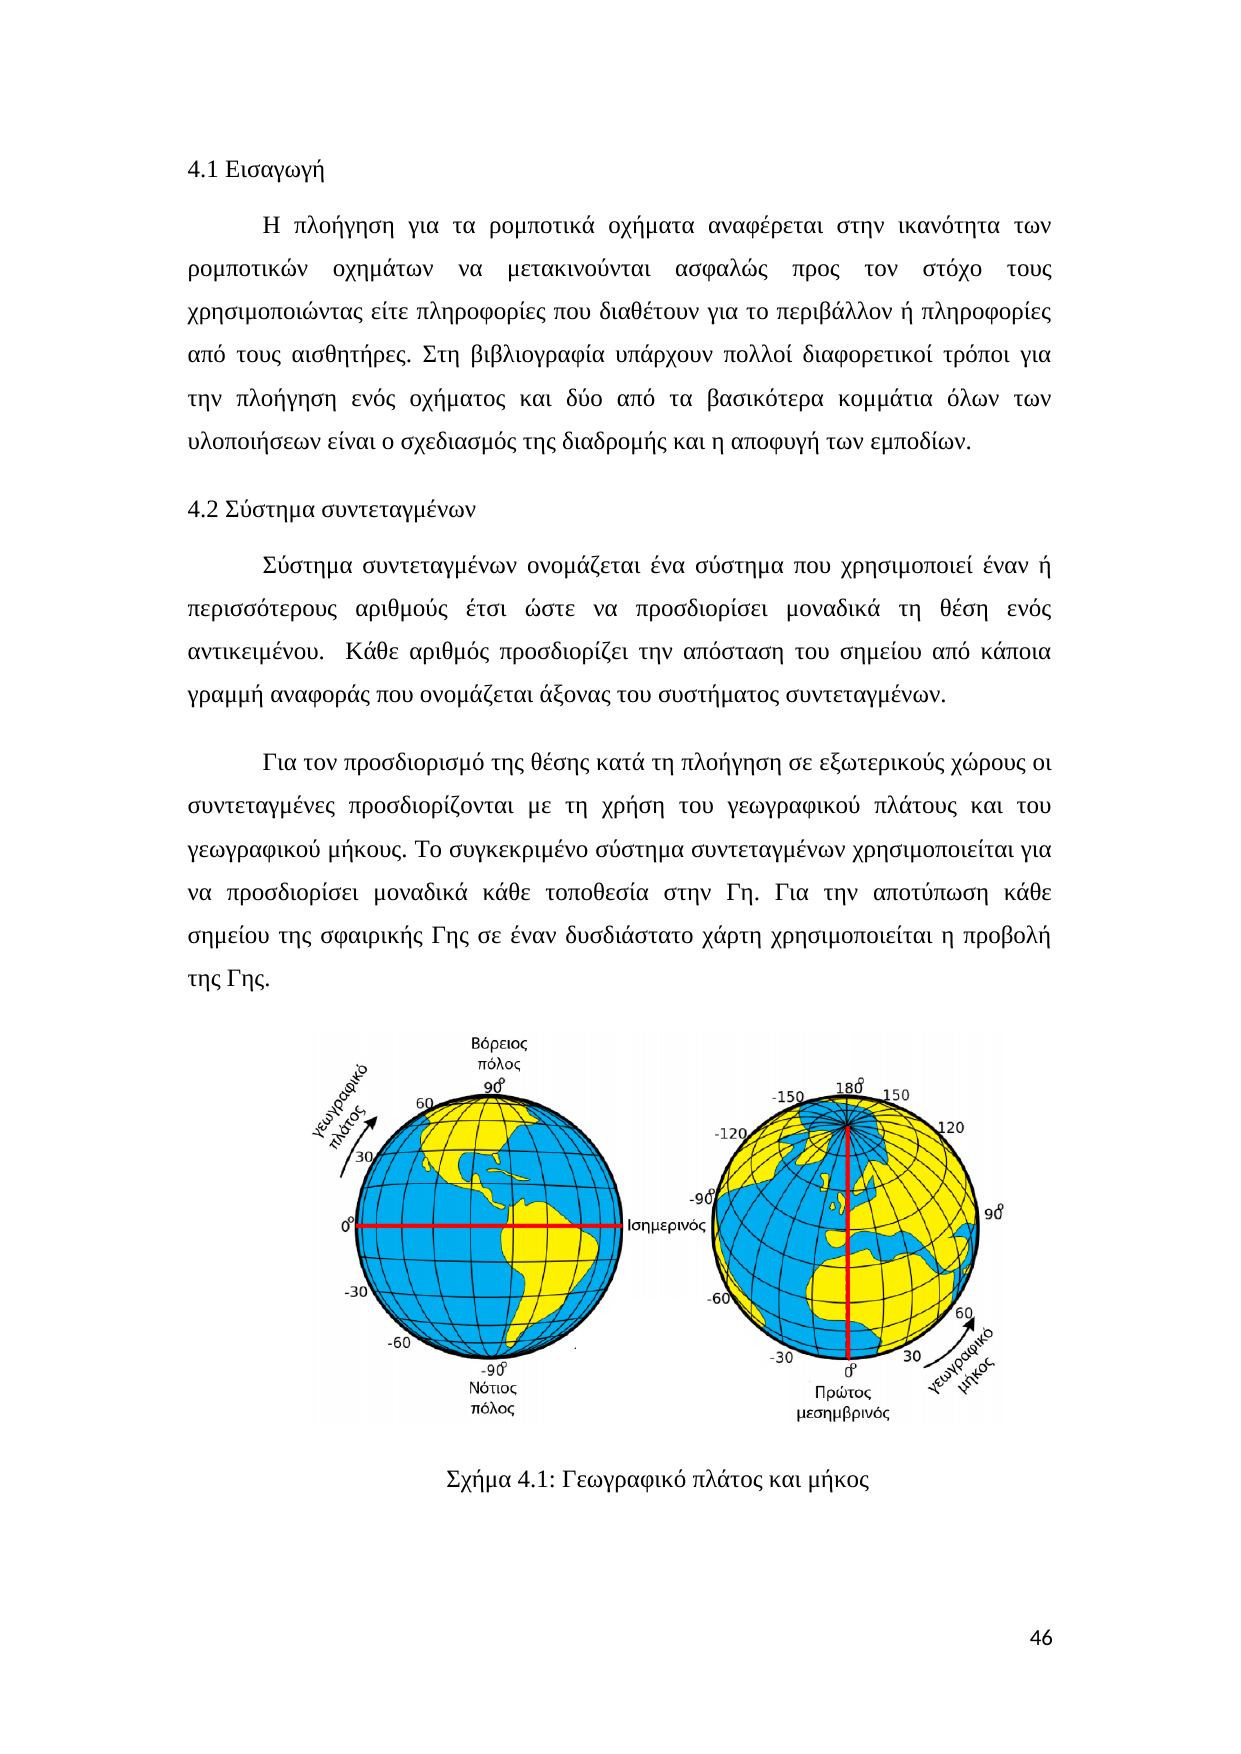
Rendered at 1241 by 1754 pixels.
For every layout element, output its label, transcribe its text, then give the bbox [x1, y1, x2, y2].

text Για τον προσδιορισμό της θέσης κατά τη πλοήγηση σε εξωτερικούς χώρους οι συντεταγμένες προσδιορίζονται με τη χρήση του γεωγραφικού πλάτους και του γεωγραφικού μήκους. Το συγκεκριμένο σύστημα συντεταγμένων χρησιμοποιείται για να προσδιορίσει μοναδικά κάθε τοποθεσία στην Γη. Για την αποτύπωση κάθε σημείου της σφαιρικής Γης σε έναν δυσδιάστατο χάρτη χρησιμοποιείται η προβολή της Γης. [187, 747, 1053, 992]
picture [310, 1031, 1005, 1426]
text Σχήμα 4.1: Γεωγραφικό πλάτος και μήκος [187, 1464, 1053, 1493]
text Σύστημα συντεταγμένων ονομάζεται ένα σύστημα που χρησιμοποιεί έναν ή περισσότερους αριθμούς έτσι ώστε να προσδιορίσει μοναδικά τη θέση ενός αντικειμένου. Κάθε αριθμός προσδιορίζει την απόσταση του σημείου από κάποια γραμμή αναφοράς που ονομάζεται άξονας του συστήματος συντεταγμένων. [187, 550, 1053, 708]
text Η πλοήγηση για τα ρομποτικά οχήματα αναφέρεται στην ικανότητα των ρομποτικών οχημάτων να μετακινούνται ασφαλώς προς τον στόχο τους χρησιμοποιώντας είτε πληροφορίες που διαθέτουν για το περιβάλλον ή πληροφορίες από τους αισθητήρες. Στη βιβλιογραφία υπάρχουν πολλοί διαφορετικοί τρόποι για την πλοήγηση ενός οχήματος και δύο από τα βασικότερα κομμάτια όλων των υλοποιήσεων είναι ο σχεδιασμός της διαδρομής και η αποφυγή των εμποδίων. [187, 210, 1053, 454]
subtitle 4.1 Εισαγωγή [187, 154, 1053, 183]
subtitle 4.2 Σύστημα συντεταγμένων [187, 494, 1053, 523]
